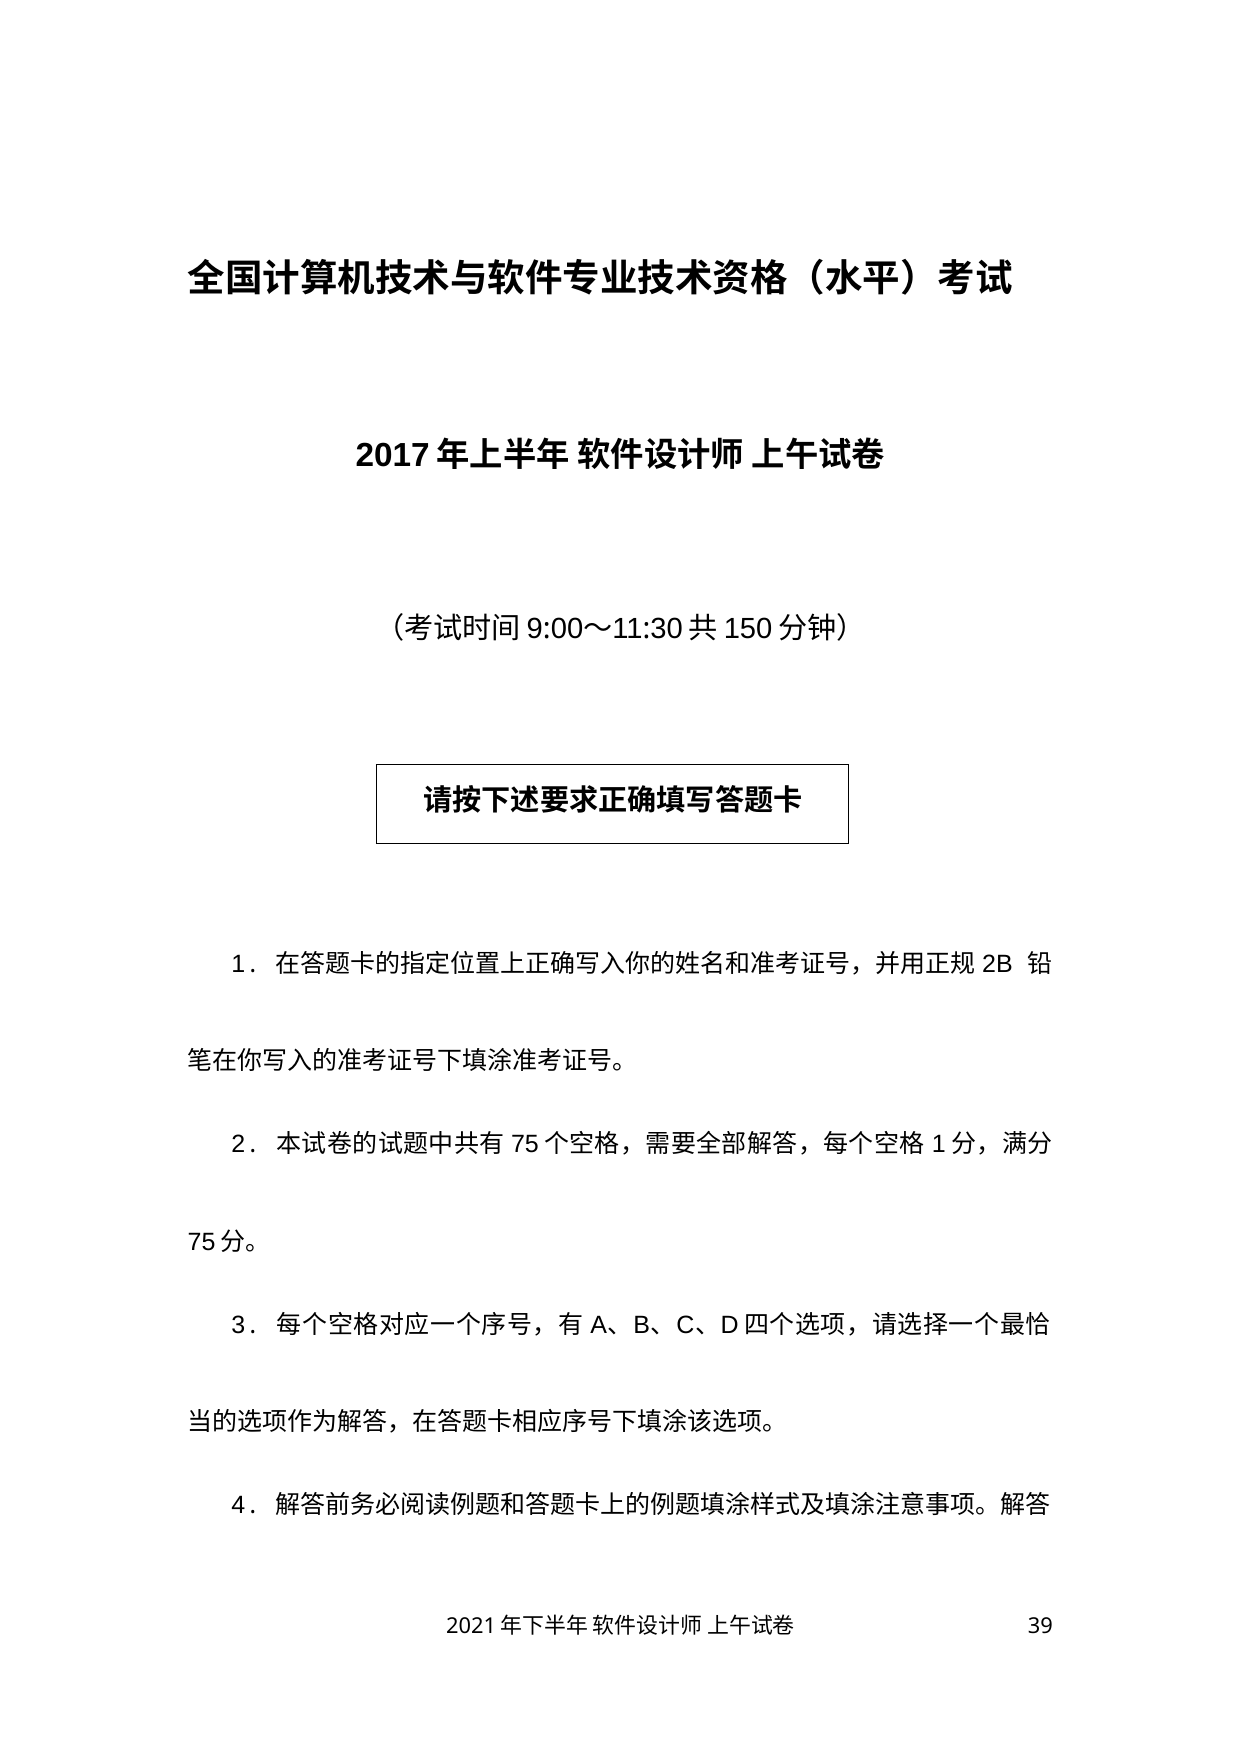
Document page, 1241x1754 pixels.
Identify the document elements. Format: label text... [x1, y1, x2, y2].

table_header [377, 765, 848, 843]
text 1. 在答题卡的指定位置上正确写入你的姓名和准考证号，并用正规 2B 铅笔在你写入的准考证号下填涂准考证号。 [187, 929, 1053, 1091]
text 2. 本试卷的试题中共有75个空格，需要全部解答，每个空格1分，满分75分。 [187, 1109, 1053, 1272]
text 3. 每个空格对应一个序号，有A、B、C、D四个选项，请选择一个最恰当的选项作为解答，在答题卡相应序号下填涂该选项。 [187, 1290, 1053, 1452]
subtitle 2017年上半年 软件设计师 上午试卷 [187, 419, 1053, 484]
text （考试时间9:00～11:30共150分钟） [187, 593, 1053, 658]
text 全国计算机技术与软件专业技术资格（水平）考试 [187, 243, 1053, 308]
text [187, 1471, 1053, 1536]
